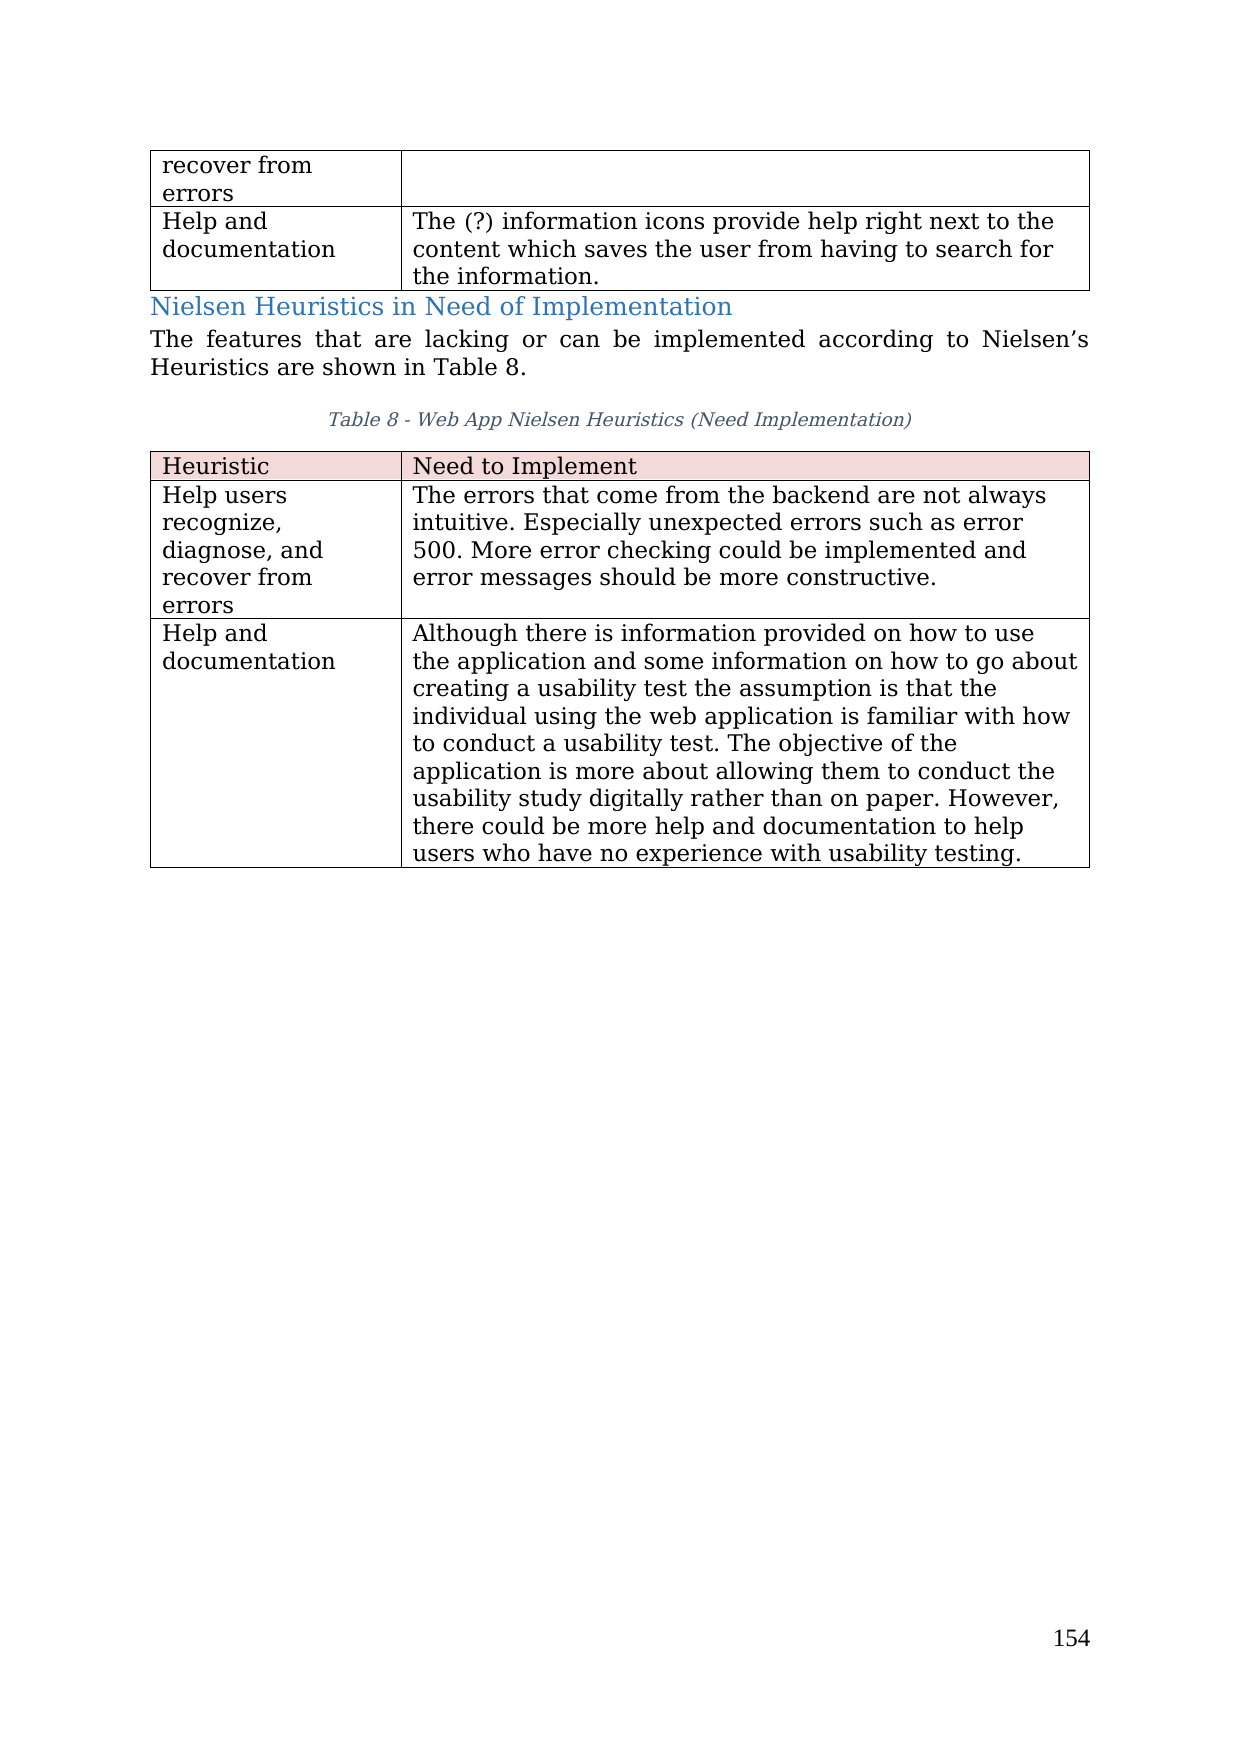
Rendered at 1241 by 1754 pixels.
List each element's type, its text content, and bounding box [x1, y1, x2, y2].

text Table 8 - Web App Nielsen Heuristics (Need Implementation) [150, 408, 1090, 430]
table_header Need to Implement [402, 452, 1089, 479]
table_cell The (?) information icons provide help right next to the content which saves the user from having to search for the information. [402, 207, 1089, 289]
table_header Heuristic [151, 452, 401, 479]
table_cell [402, 151, 1089, 206]
table_cell Help and documentation [151, 619, 401, 867]
subtitle Nielsen Heuristics in Need of Implementation [150, 291, 1090, 321]
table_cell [151, 151, 401, 206]
table_cell Although there is information provided on how to use the application and some information on how to go about creating a usability test the assumption is that the individual using the web application is familiar with how to conduct a usability test. The objective of the application is more about allowing them to conduct the usability study digitally rather than on paper. However, there could be more help and documentation to help users who have no experience with usability testing. [402, 619, 1089, 867]
table_cell The errors that come from the backend are not always intuitive. Especially unexpected errors such as error 500. More error checking could be implemented and error messages should be more constructive. [402, 481, 1089, 618]
table_cell Help and documentation [151, 207, 401, 289]
text The features that are lacking or can be implemented according to Nielsen’s Heuristics are shown in Table 8. [150, 325, 1090, 380]
table_cell Help users recognize, diagnose, and recover from errors [151, 481, 401, 618]
